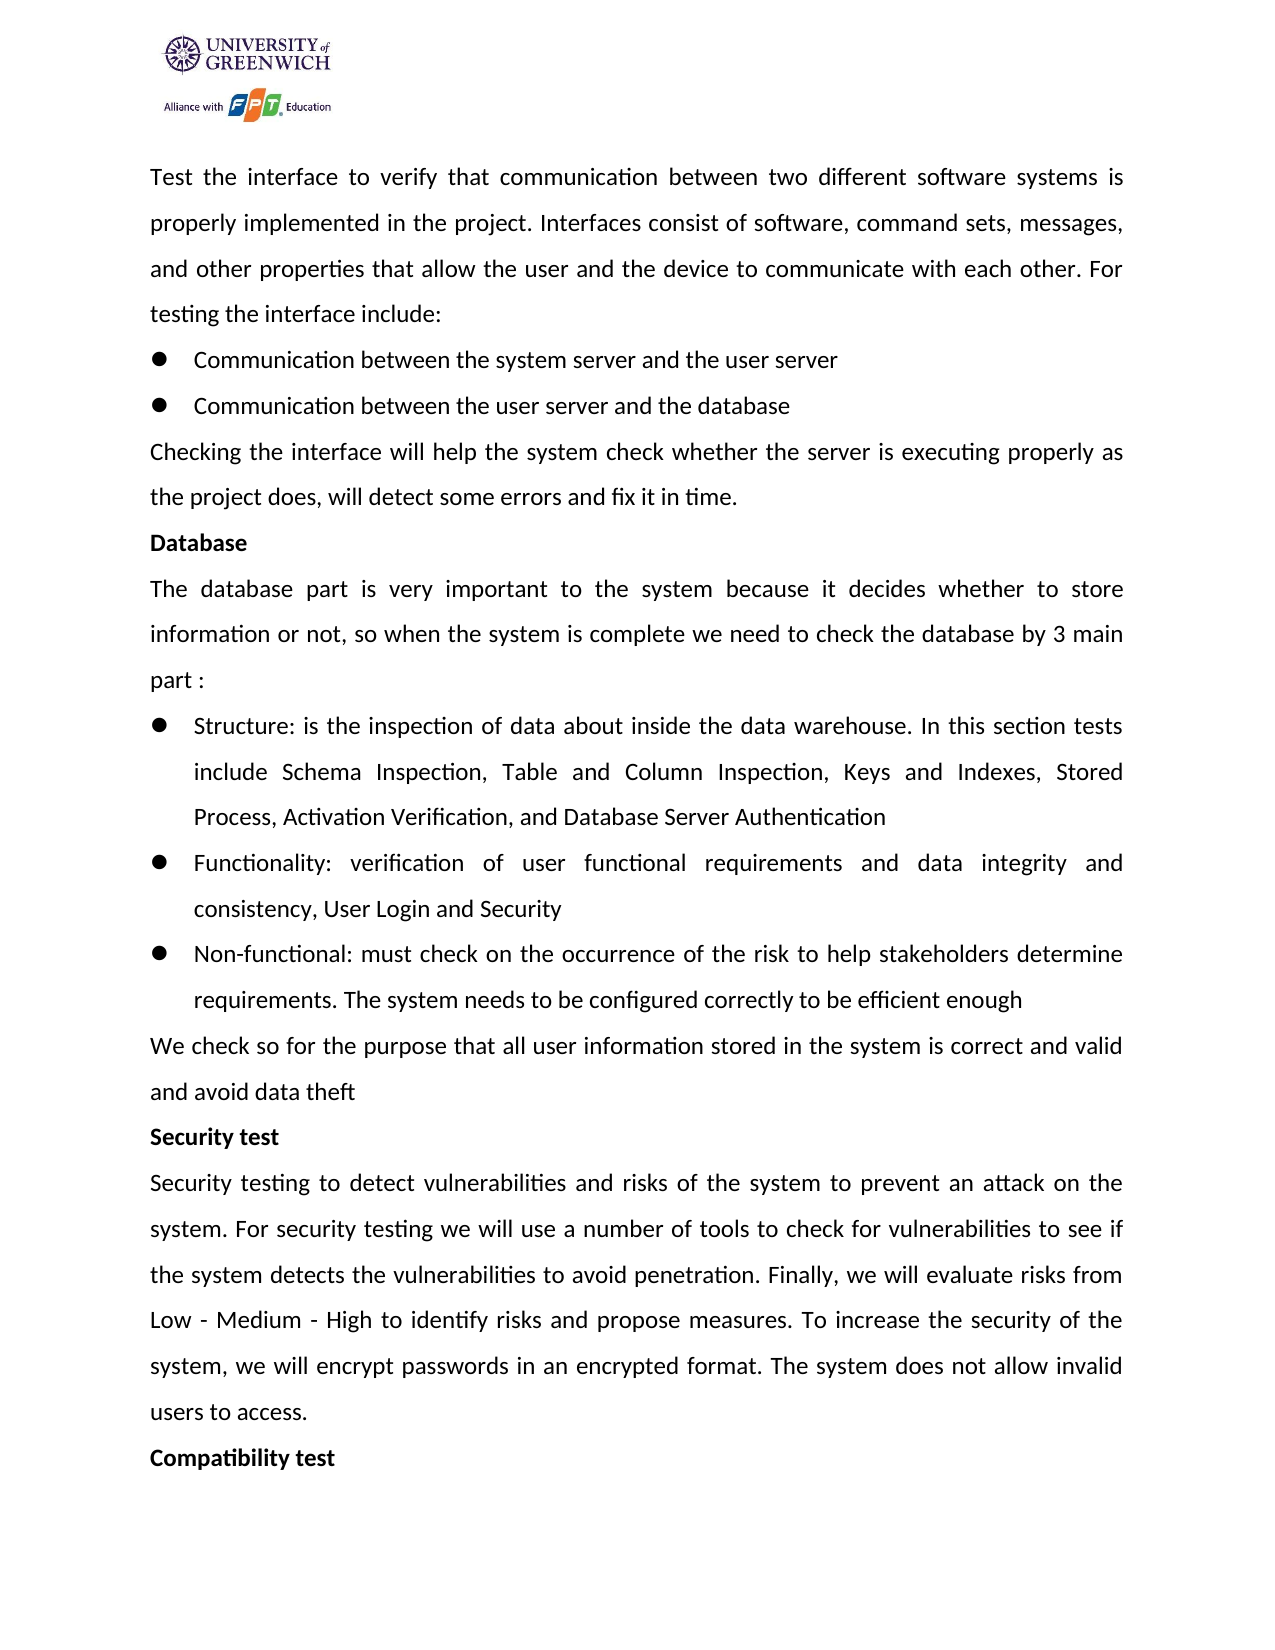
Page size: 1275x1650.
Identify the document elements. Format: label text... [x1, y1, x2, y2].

list Structure: is the inspection of data about inside the data warehouse. In this section tests include Schema Inspection, Table and Column Inspection, Keys and Indexes, Stored Process, Activation Verification, and Database Server Authentication [150, 710, 1125, 832]
list Communication between the user server and the database [150, 390, 1125, 420]
text Security testing to detect vulnerabilities and risks of the system to prevent an attack on the system. For security testing we will use a number of tools to check for vulnerabilities to see if the system detects the vulnerabilities to avoid penetration. Finally, we will evaluate risks from Low - Medium - High to identify risks and propose measures. To increase the security of the system, we will encrypt passwords in an encrypted format. The system does not allow invalid users to access. [150, 1167, 1125, 1426]
text Checking the interface will help the system check whether the server is executing properly as the project does, will detect some errors and fix it in time. [150, 436, 1125, 512]
text The database part is very important to the system because it decides whether to store information or not, so when the system is complete we need to check the database by 3 main part : [150, 573, 1125, 695]
text Security test [150, 1122, 1125, 1152]
text Database [150, 527, 1125, 558]
picture [150, 21, 343, 133]
list Communication between the system server and the user server [150, 344, 1125, 375]
text Test the interface to verify that communication between two different software systems is properly implemented in the project. Interfaces consist of software, command sets, messages, and other properties that allow the user and the device to communicate with each other. For testing the interface include: [150, 161, 1125, 329]
list Functionality: verification of user functional requirements and data integrity and consistency, User Login and Security [150, 847, 1125, 923]
text We check so for the purpose that all user information stored in the system is correct and valid and avoid data theft [150, 1030, 1125, 1106]
text Compatibility test [150, 1442, 1125, 1472]
list Non-functional: must check on the occurrence of the risk to help stakeholders determine requirements. The system needs to be configured correctly to be efficient enough [150, 939, 1125, 1015]
